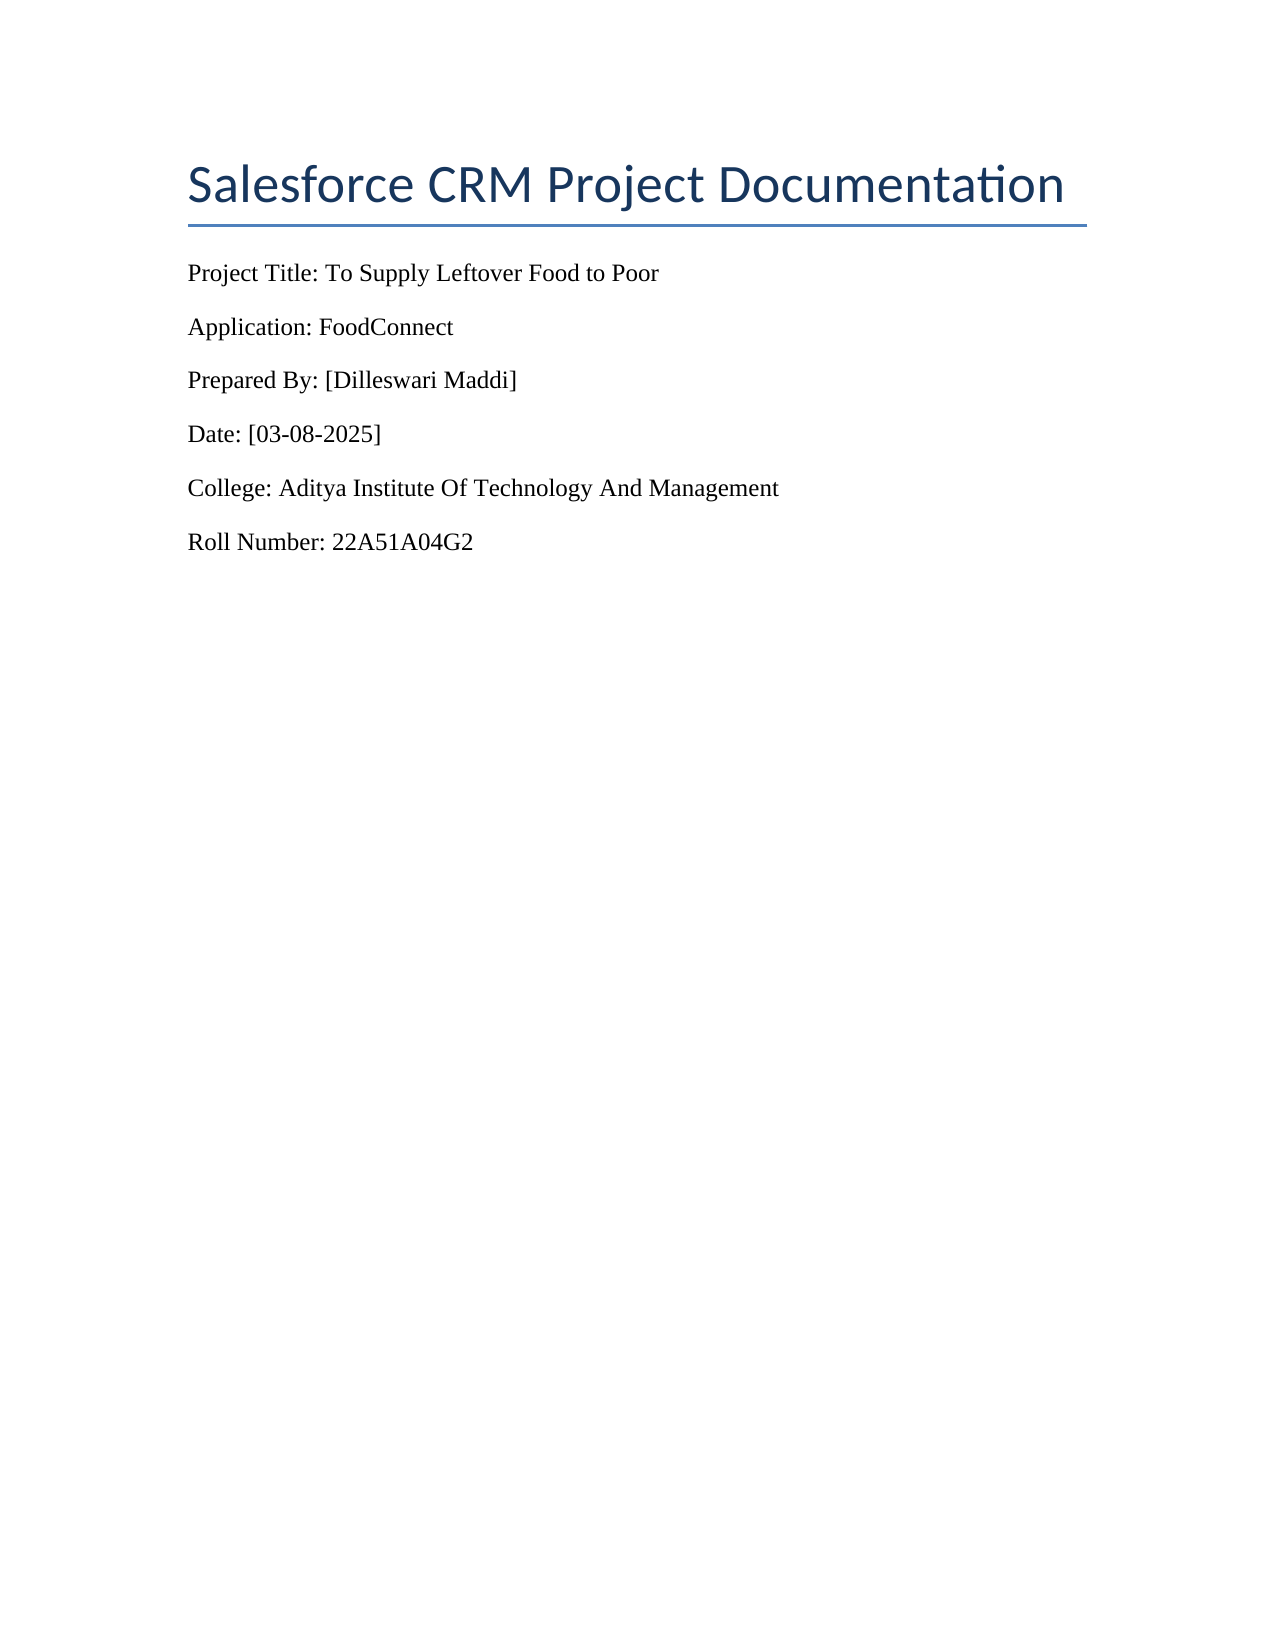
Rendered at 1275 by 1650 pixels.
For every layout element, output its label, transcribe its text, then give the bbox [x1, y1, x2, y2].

text Roll Number: 22A51A04G2 [187, 527, 1087, 556]
text Application: FoodConnect [187, 312, 1087, 340]
text Date: [03-08-2025] [187, 419, 1087, 448]
title Salesforce CRM Project Documentation [187, 150, 1087, 227]
text College: Aditya Institute Of Technology And Management [187, 473, 1087, 502]
text Prepared By: [Dilleswari Maddi] [187, 366, 1087, 394]
text Project Title: To Supply Leftover Food to Poor [187, 258, 1087, 287]
